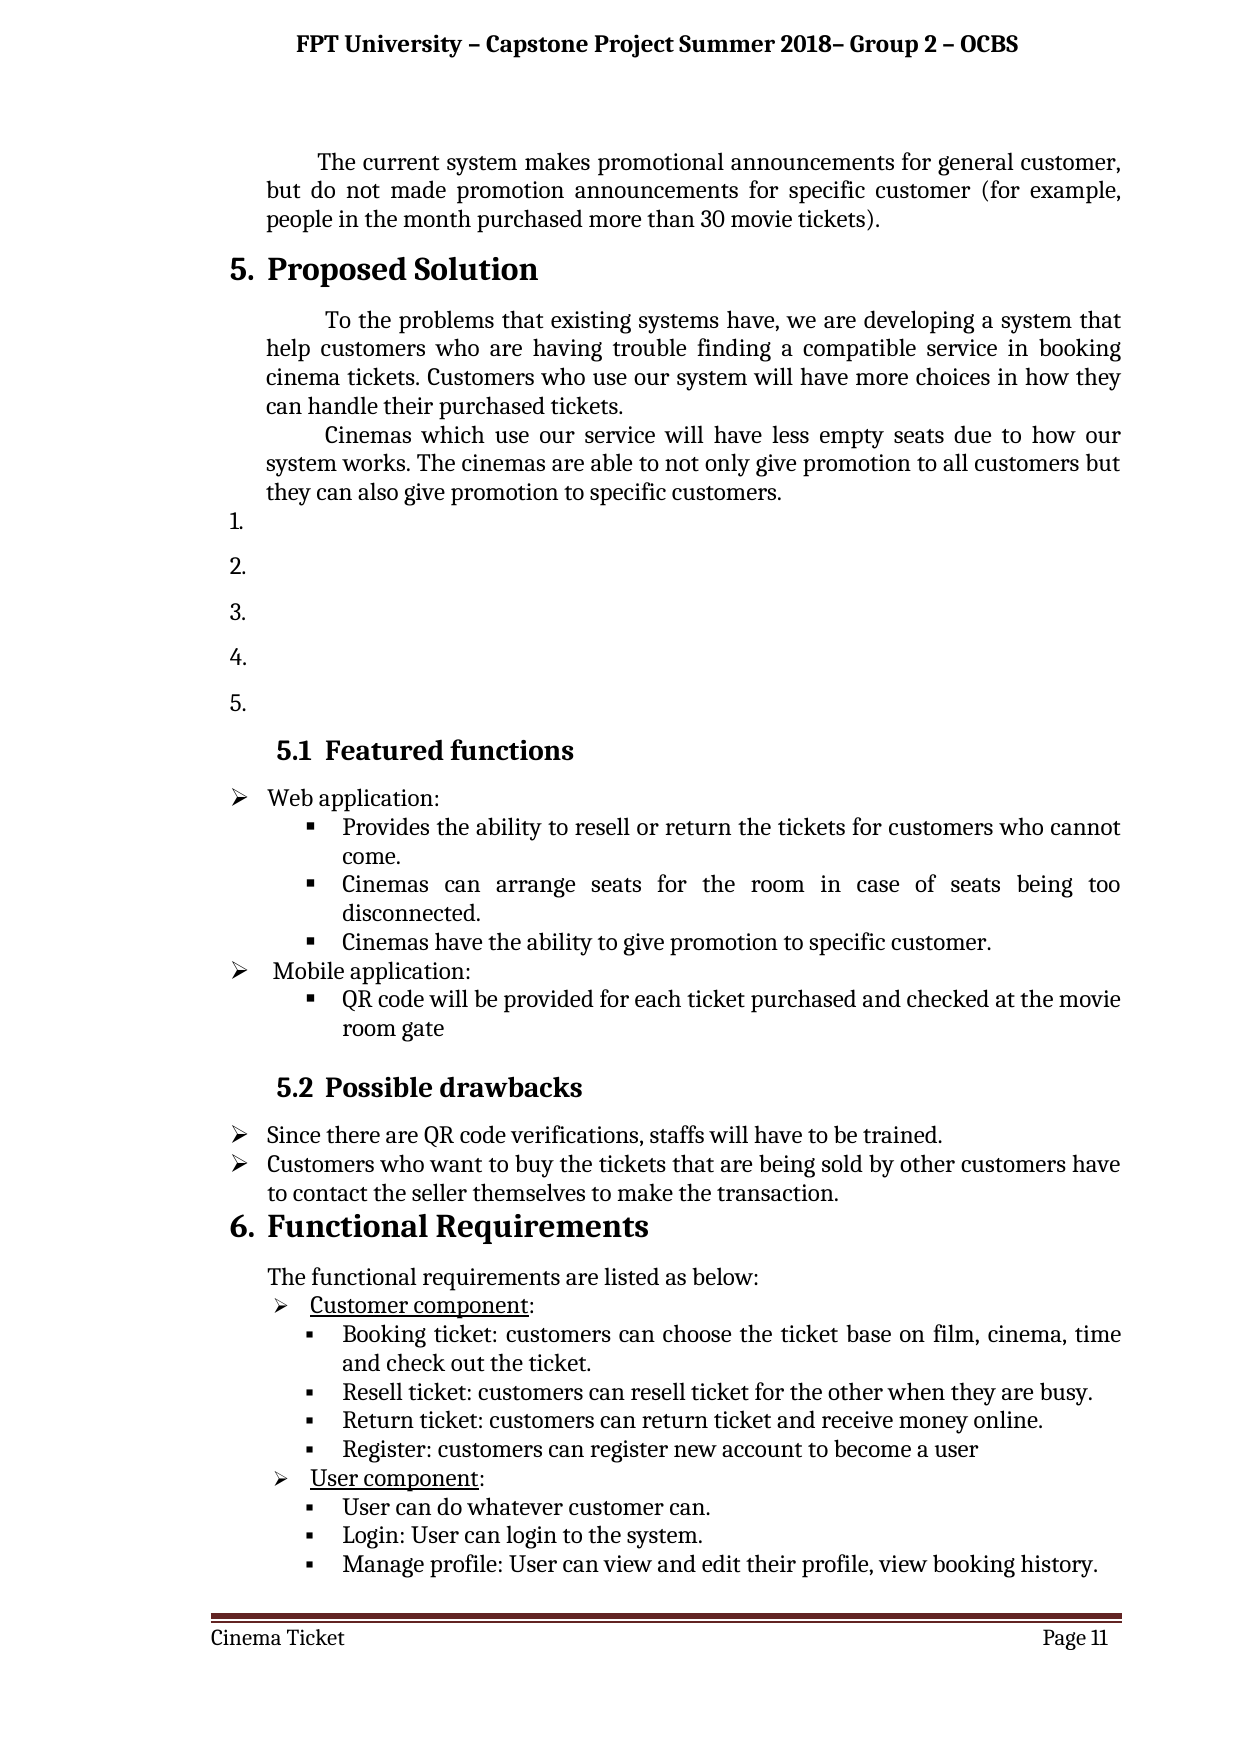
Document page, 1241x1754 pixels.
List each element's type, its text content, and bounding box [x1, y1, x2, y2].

list Register: customers can register new account to become a user [304, 1435, 1122, 1464]
list Since there are QR code verifications, staffs will have to be trained. [229, 1121, 1122, 1150]
list Customer component: [273, 1291, 1122, 1320]
list Login: User can login to the system. [304, 1521, 1122, 1550]
list Resell ticket: customers can resell ticket for the other when they are busy. [304, 1377, 1122, 1406]
text The current system makes promotional announcements for general customer, but do not made promotion announcements for specific customer (for example, people in the month purchased more than 30 movie tickets). [266, 148, 1122, 234]
text The functional requirements are listed as below: [192, 1262, 1122, 1291]
list User component: [273, 1464, 1122, 1492]
list Web application: [229, 784, 1122, 813]
text To the problems that existing systems have, we are developing a system that help customers who are having trouble finding a compatible service in booking cinema tickets. Customers who use our system will have more choices in how they can handle their purchased tickets. [266, 306, 1122, 421]
list Booking ticket: customers can choose the ticket base on film, cinema, time and check out the ticket. [304, 1320, 1122, 1377]
list Manage profile: User can view and edit their profile, view booking history. [304, 1550, 1122, 1579]
list Customers who want to buy the tickets that are being sold by other customers have to contact the seller themselves to make the transaction. [229, 1150, 1122, 1207]
list Return ticket: customers can return ticket and receive money online. [304, 1406, 1122, 1435]
list Possible drawbacks [276, 1071, 1122, 1104]
text Cinemas which use our service will have less empty seats due to how our system works. The cinemas are able to not only give promotion to all customers but they can also give promotion to specific customers. [266, 421, 1122, 507]
list Cinemas can arrange seats for the room in case of seats being too disconnected. [304, 870, 1122, 928]
list Provides the ability to resell or return the tickets for customers who cannot come. [304, 813, 1122, 870]
list Mobile application: [229, 957, 1122, 985]
list Featured functions [276, 734, 1122, 767]
list Cinemas have the ability to give promotion to specific customer. [304, 928, 1122, 957]
list User can do whatever customer can. [304, 1492, 1122, 1521]
subtitle Functional Requirements [229, 1207, 1122, 1246]
subtitle Proposed Solution [229, 251, 1122, 289]
list QR code will be provided for each ticket purchased and checked at the movie room gate [304, 985, 1122, 1043]
